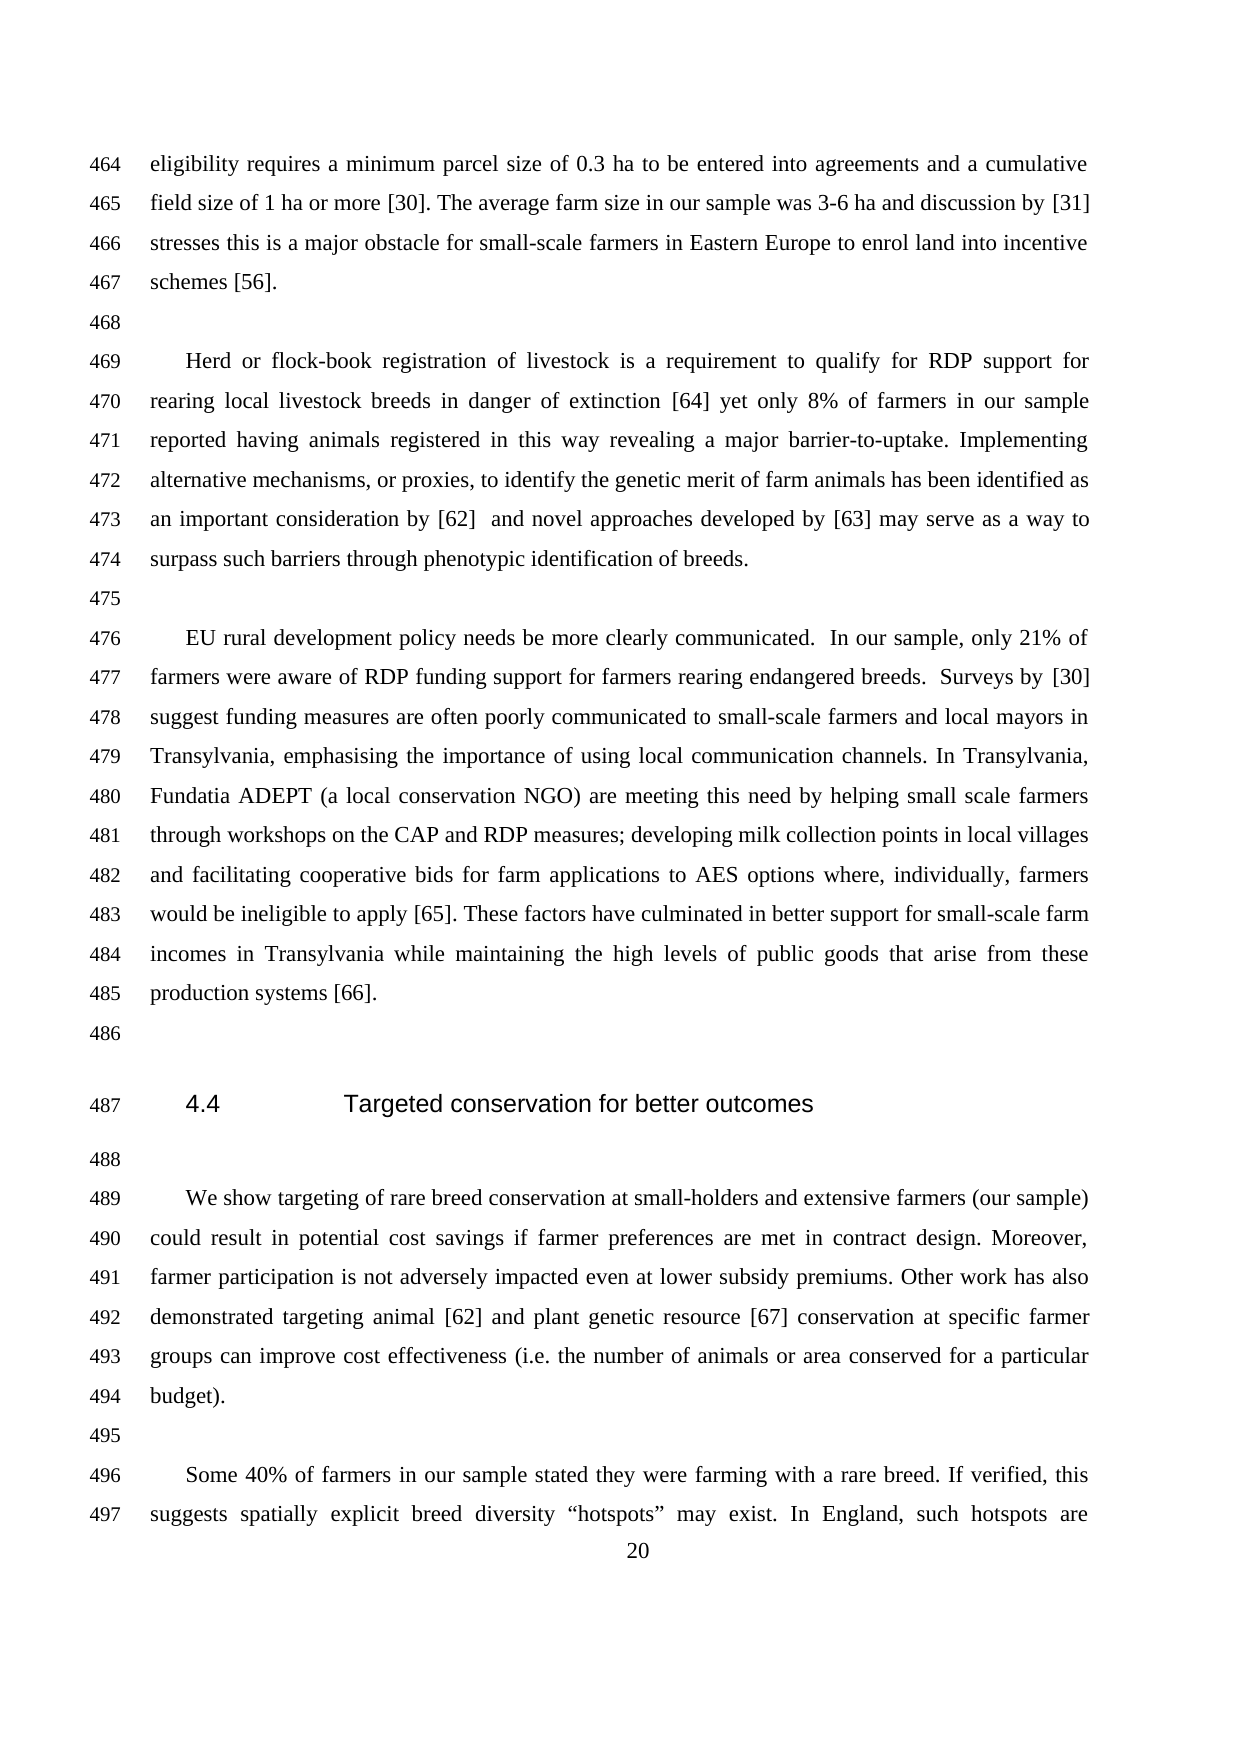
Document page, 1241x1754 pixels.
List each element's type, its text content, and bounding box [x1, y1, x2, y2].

text EU rural development policy needs be more clearly communicated. In our sample, only 21% of farmers were aware of RDP funding support for farmers rearing endangered breeds. Surveys by [30] suggest funding measures are often poorly communicated to small-scale farmers and local mayors in Transylvania, emphasising the importance of using local communication channels. In Transylvania, Fundatia ADEPT (a local conservation NGO) are meeting this need by helping small scale farmers through workshops on the CAP and RDP measures; developing milk collection points in local villages and facilitating cooperative bids for farm applications to AES options where, individually, farmers would be ineligible to apply [65]. These factors have culminated in better support for small-scale farm incomes in Transylvania while maintaining the high levels of public goods that arise from these production systems [66]. [150, 624, 1090, 1005]
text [150, 1461, 1090, 1527]
subtitle Targeted conservation for better outcomes [150, 1089, 1090, 1118]
text Herd or flock-book registration of livestock is a requirement to qualify for RDP support for rearing local livestock breeds in danger of extinction [64] yet only 8% of farmers in our sample reported having animals registered in this way revealing a major barrier-to-uptake. Implementing alternative mechanisms, or proxies, to identify the genetic merit of farm animals has been identified as an important consideration by [62] and novel approaches developed by [63] may serve as a way to surpass such barriers through phenotypic identification of breeds. [150, 347, 1090, 571]
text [150, 150, 1090, 295]
text We show targeting of rare breed conservation at small-holders and extensive farmers (our sample) could result in potential cost savings if farmer preferences are met in contract design. Moreover, farmer participation is not adversely impacted even at lower subsidy premiums. Other work has also demonstrated targeting animal [62] and plant genetic resource [67] conservation at specific farmer groups can improve cost effectiveness (i.e. the number of animals or area conserved for a particular budget). [150, 1184, 1090, 1408]
